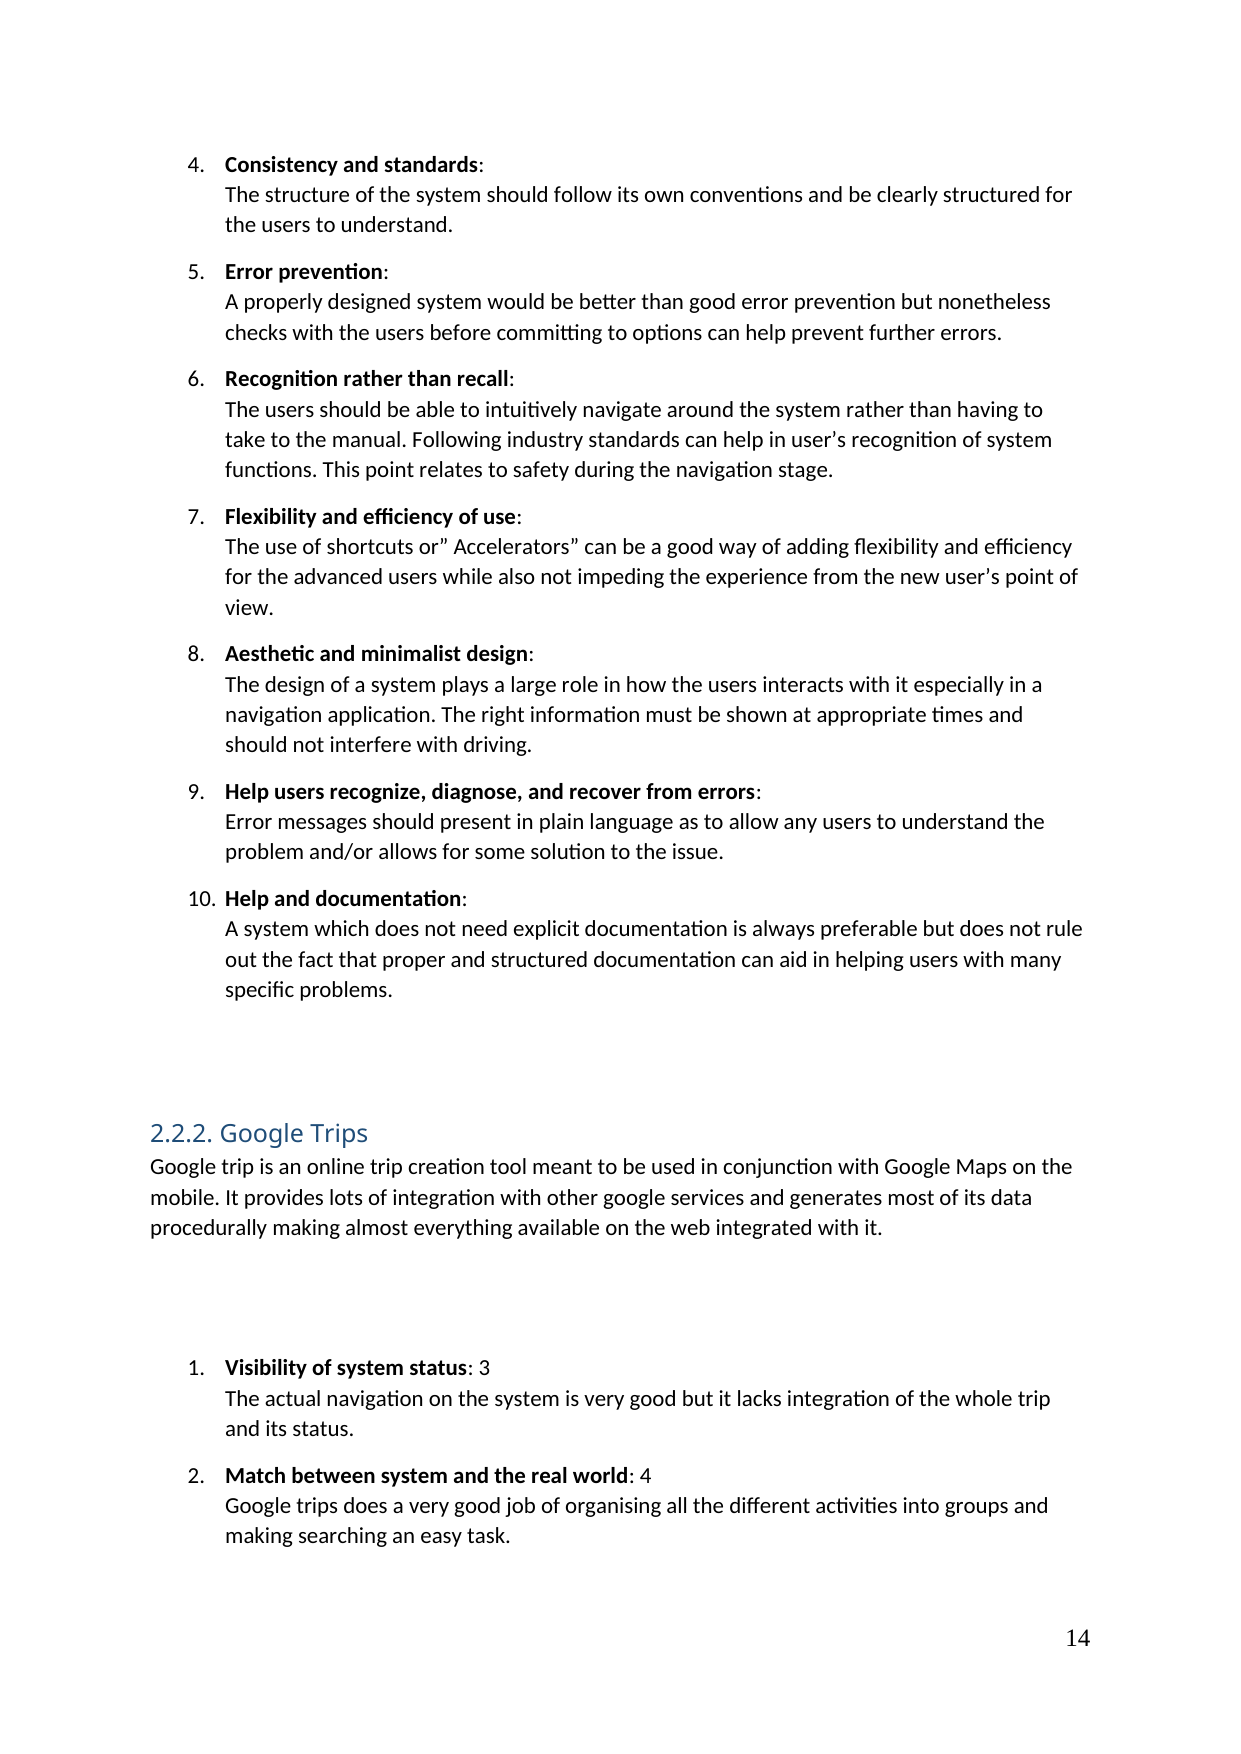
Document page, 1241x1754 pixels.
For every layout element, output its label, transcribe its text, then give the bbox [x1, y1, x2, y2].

list Error prevention: A properly designed system would be better than good error prevention but nonetheless checks with the users before committing to options can help prevent further errors. [187, 257, 1090, 346]
list Consistency and standards: The structure of the system should follow its own conventions and be clearly structured for the users to understand. [187, 150, 1090, 238]
list Visibility of system status: 3 The actual navigation on the system is very good but it lacks integration of the whole trip and its status. [187, 1353, 1090, 1442]
text Google trip is an online trip creation tool meant to be used in conjunction with Google Maps on the mobile. It provides lots of integration with other google services and generates most of its data procedurally making almost everything available on the web integrated with it. [150, 1152, 1090, 1241]
list Help and documentation: A system which does not need explicit documentation is always preferable but does not rule out the fact that proper and structured documentation can aid in helping users with many specific problems. [187, 884, 1090, 1003]
list Recognition rather than recall: The users should be able to intuitively navigate around the system rather than having to take to the manual. Following industry standards can help in user’s recognition of system functions. This point relates to safety during the navigation stage. [187, 364, 1090, 483]
list Match between system and the real world: 4 Google trips does a very good job of organising all the different activities into groups and making searching an easy task. [187, 1461, 1090, 1549]
list Help users recognize, diagnose, and recover from errors: Error messages should present in plain language as to allow any users to understand the problem and/or allows for some solution to the issue. [187, 777, 1090, 866]
subtitle 2.2.2. Google Trips [150, 1116, 1090, 1150]
list Aesthetic and minimalist design: The design of a system plays a large role in how the users interacts with it especially in a navigation application. The right information must be shown at appropriate times and should not interfere with driving. [187, 639, 1090, 758]
list Flexibility and efficiency of use: The use of shortcuts or” Accelerators” can be a good way of adding flexibility and efficiency for the advanced users while also not impeding the experience from the new user’s point of view. [187, 502, 1090, 621]
